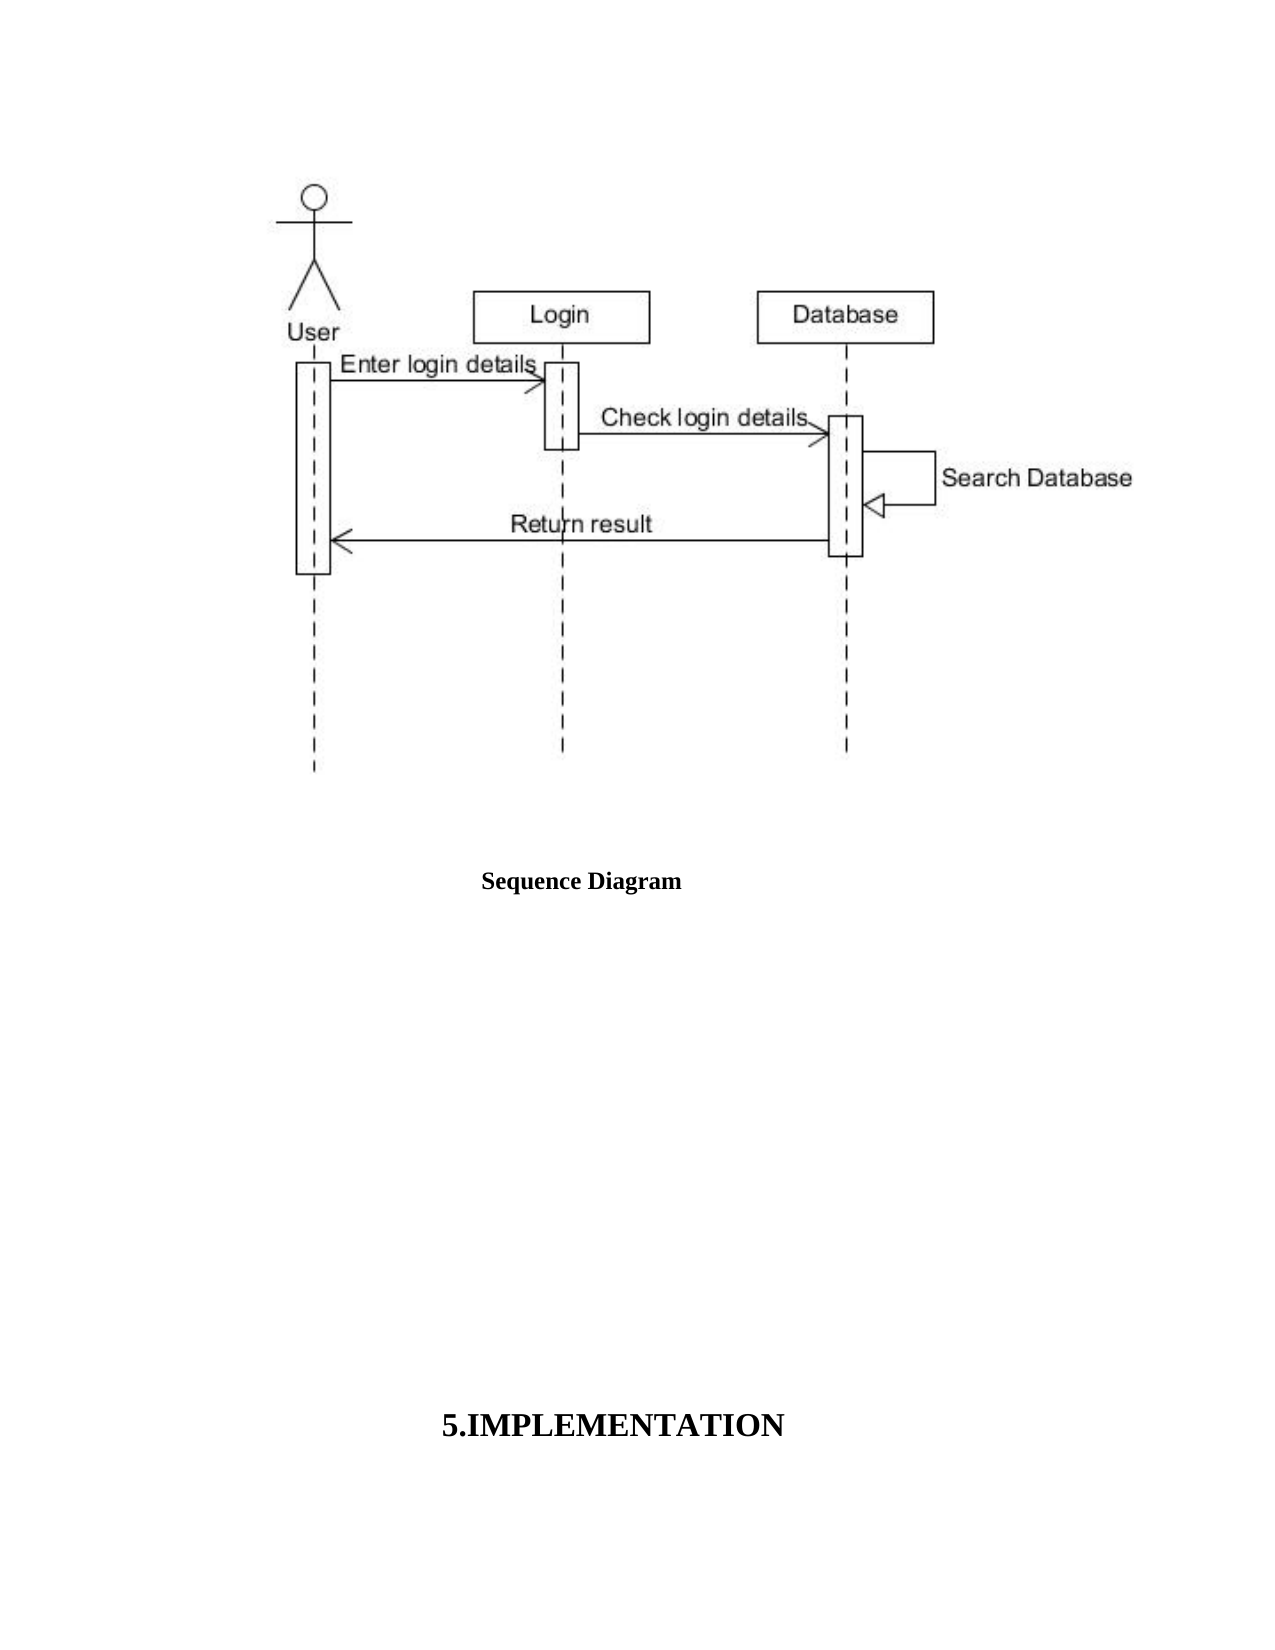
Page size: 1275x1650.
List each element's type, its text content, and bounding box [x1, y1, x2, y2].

text 5.IMPLEMENTATION [300, 1405, 1125, 1443]
picture [225, 150, 1200, 842]
text Sequence Diagram [150, 866, 1125, 895]
